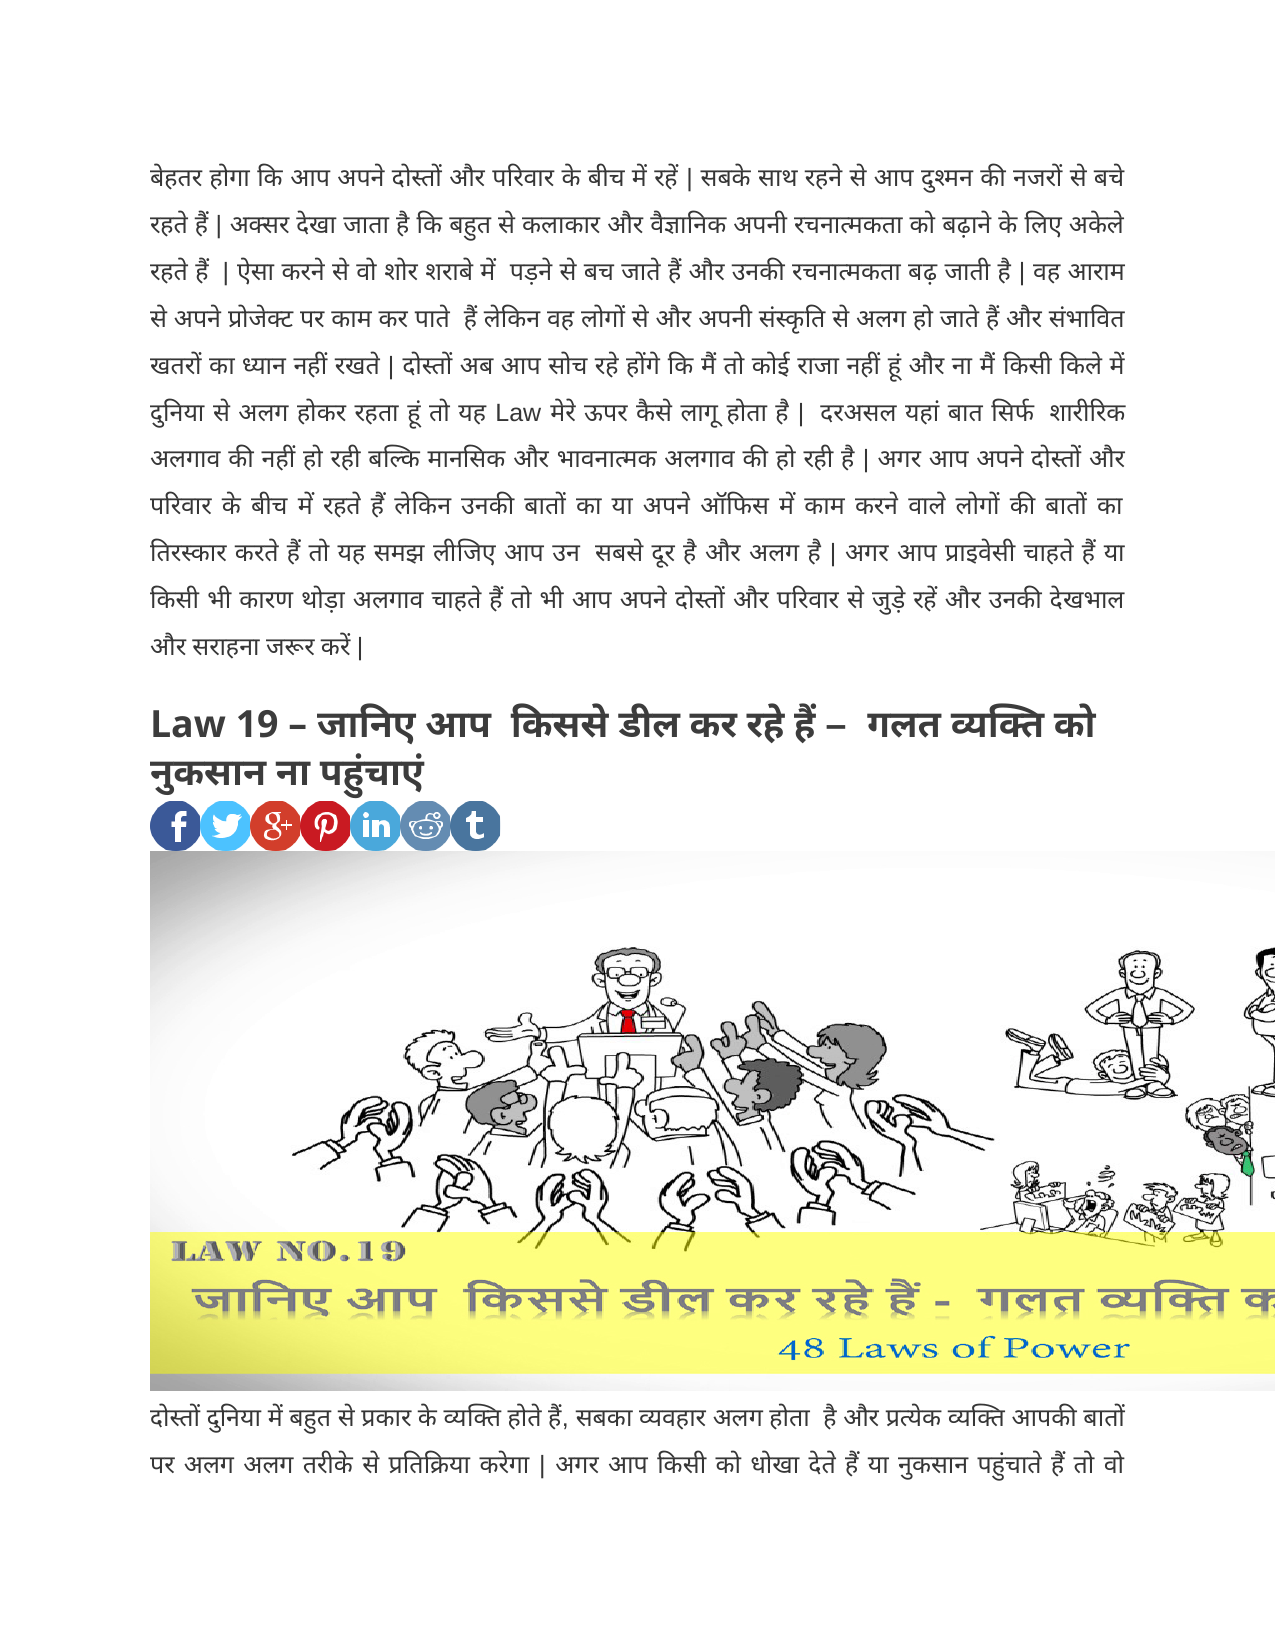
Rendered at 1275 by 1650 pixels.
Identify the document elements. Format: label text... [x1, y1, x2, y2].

text बेहतर होगा कि आप अपने दोस्तों और परिवार के बीच में रहें | सबके साथ रहने से आप दुश्मन की नजरों से बचे रहते हैं | अक्सर देखा जाता है कि बहुत से कलाकार और वैज्ञानिक अपनी रचनात्मकता को बढ़ाने के लिए अकेले रहते हैं | ऐसा करने से वो शोर शराबे में पड़ने से बच जाते हैं और उनकी रचनात्मकता बढ़ जाती है | वह आराम से अपने प्रोजेक्ट पर काम कर पाते हैं लेकिन वह लोगों से और अपनी संस्कृति से अलग हो जाते हैं और संभावित खतरों का ध्यान नहीं रखते | दोस्तों अब आप सोच रहे होंगे कि मैं तो कोई राजा नहीं हूं और ना मैं किसी किले में दुनिया से अलग होकर रहता हूं तो यह Law मेरे ऊपर कैसे लागू होता है | दरअसल यहां बात सिर्फ शारीरिक अलगाव की नहीं हो रही बल्कि मानसिक और भावनात्मक अलगाव की हो रही है | अगर आप अपने दोस्तों और परिवार के बीच में रहते हैं लेकिन उनकी बातों का या अपने ऑफिस में काम करने वाले लोगों की बातों का तिरस्कार करते हैं तो यह समझ लीजिए आप उन सबसे दूर है और अलग है | अगर आप प्राइवेसी चाहते हैं या किसी भी कारण थोड़ा अलगाव चाहते हैं तो भी आप अपने दोस्तों और परिवार से जुड़े रहें और उनकी देखभाल और सराहना जरूर करें | [150, 150, 1125, 666]
text Law 19 – जानिए आप किससे डील कर रहे हैं – गलत व्यक्ति को नुकसान ना पहुंचाएं [150, 697, 1125, 801]
picture [150, 801, 1275, 1391]
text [150, 1391, 1125, 1484]
